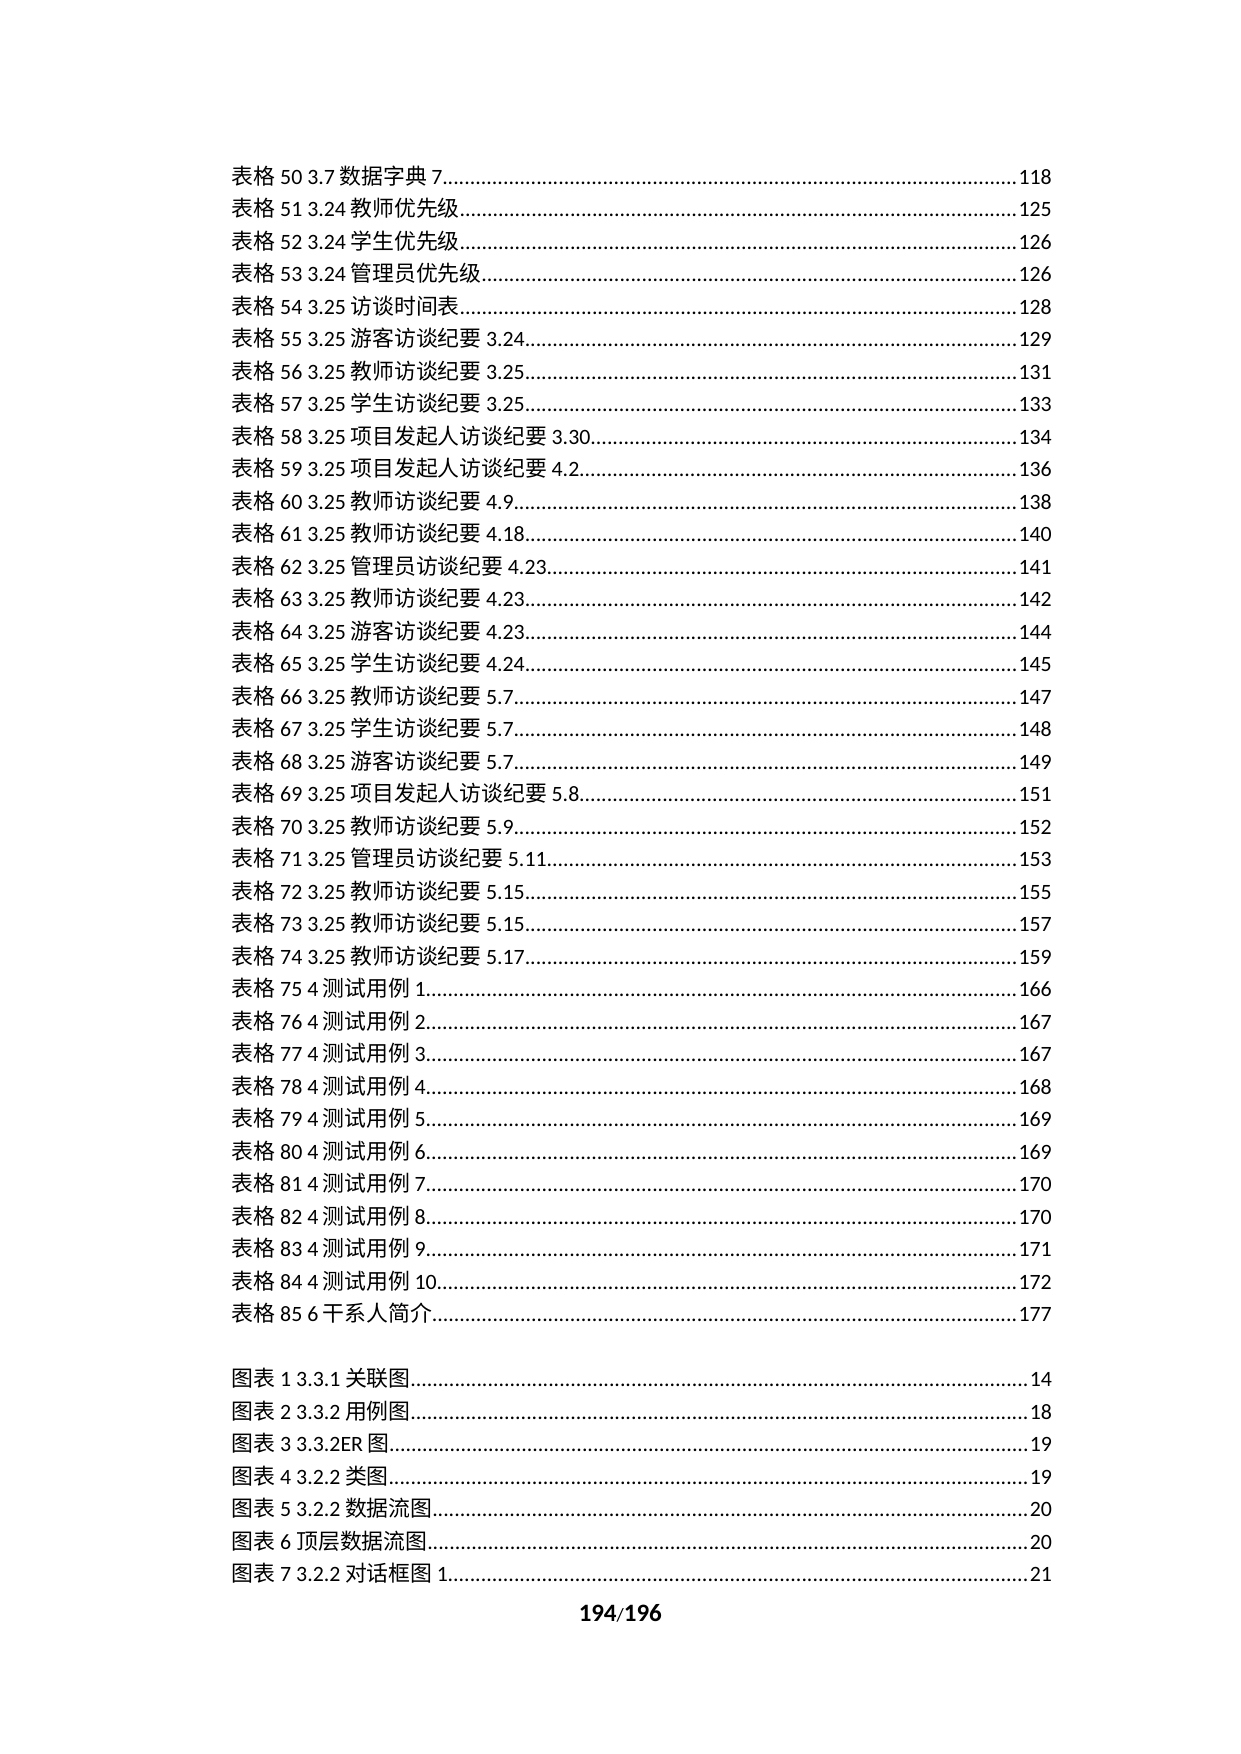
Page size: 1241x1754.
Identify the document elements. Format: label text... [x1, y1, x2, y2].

text 表格 82 4测试用例8 170 [231, 1198, 1053, 1231]
text 表格 85 6干系人简介 177 [231, 1296, 1053, 1328]
text 表格 83 4测试用例9 171 [231, 1231, 1053, 1263]
text 表格 68 3.25游客访谈纪要5.7 149 [231, 743, 1053, 776]
text 表格 72 3.25教师访谈纪要5.15 155 [231, 873, 1053, 906]
text 表格 60 3.25教师访谈纪要4.9 138 [231, 483, 1053, 516]
text 表格 74 3.25教师访谈纪要5.17 159 [231, 938, 1053, 971]
text 表格 58 3.25项目发起人访谈纪要3.30 134 [231, 418, 1053, 451]
text 表格 67 3.25学生访谈纪要5.7 148 [231, 711, 1053, 743]
text 表格 53 3.24管理员优先级 126 [231, 256, 1053, 288]
text 表格 59 3.25项目发起人访谈纪要4.2 136 [231, 451, 1053, 483]
text 表格 71 3.25管理员访谈纪要5.11 153 [231, 841, 1053, 873]
text 图表 2 3.3.2用例图 18 [231, 1393, 1053, 1426]
text 图表 6 顶层数据流图 20 [231, 1523, 1053, 1556]
text 表格 54 3.25访谈时间表 128 [231, 288, 1053, 321]
text 图表 4 3.2.2类图 19 [231, 1458, 1053, 1491]
text 表格 70 3.25教师访谈纪要5.9 152 [231, 808, 1053, 841]
text 表格 69 3.25项目发起人访谈纪要5.8 151 [231, 776, 1053, 808]
text 图表 3 3.3.2ER图 19 [231, 1426, 1053, 1458]
text 表格 50 3.7数据字典7 118 [231, 158, 1053, 191]
text 表格 61 3.25教师访谈纪要4.18 140 [231, 516, 1053, 548]
text 表格 76 4测试用例2 167 [231, 1003, 1053, 1036]
text 表格 55 3.25游客访谈纪要3.24 129 [231, 321, 1053, 353]
text 表格 80 4测试用例6 169 [231, 1133, 1053, 1166]
text 表格 79 4测试用例5 169 [231, 1101, 1053, 1133]
text 表格 65 3.25学生访谈纪要4.24 145 [231, 646, 1053, 678]
text 表格 63 3.25教师访谈纪要4.23 142 [231, 581, 1053, 613]
text 表格 62 3.25管理员访谈纪要4.23 141 [231, 548, 1053, 581]
text 图表 5 3.2.2数据流图 20 [231, 1491, 1053, 1523]
text 图表 1 3.3.1关联图 14 [231, 1361, 1053, 1393]
text 表格 84 4测试用例10 172 [231, 1263, 1053, 1296]
text 图表 7 3.2.2对话框图1 21 [231, 1556, 1053, 1588]
text 表格 57 3.25学生访谈纪要3.25 133 [231, 386, 1053, 418]
text 表格 51 3.24教师优先级 125 [231, 191, 1053, 223]
text 表格 81 4测试用例7 170 [231, 1166, 1053, 1198]
text 表格 52 3.24学生优先级 126 [231, 223, 1053, 256]
text 表格 64 3.25游客访谈纪要4.23 144 [231, 613, 1053, 646]
text 表格 78 4测试用例4 168 [231, 1068, 1053, 1101]
text 表格 66 3.25教师访谈纪要5.7 147 [231, 678, 1053, 711]
text 表格 75 4测试用例1 166 [231, 971, 1053, 1003]
text 表格 56 3.25教师访谈纪要3.25 131 [231, 353, 1053, 386]
text 表格 73 3.25教师访谈纪要5.15 157 [231, 906, 1053, 938]
text 表格 77 4测试用例3 167 [231, 1036, 1053, 1068]
